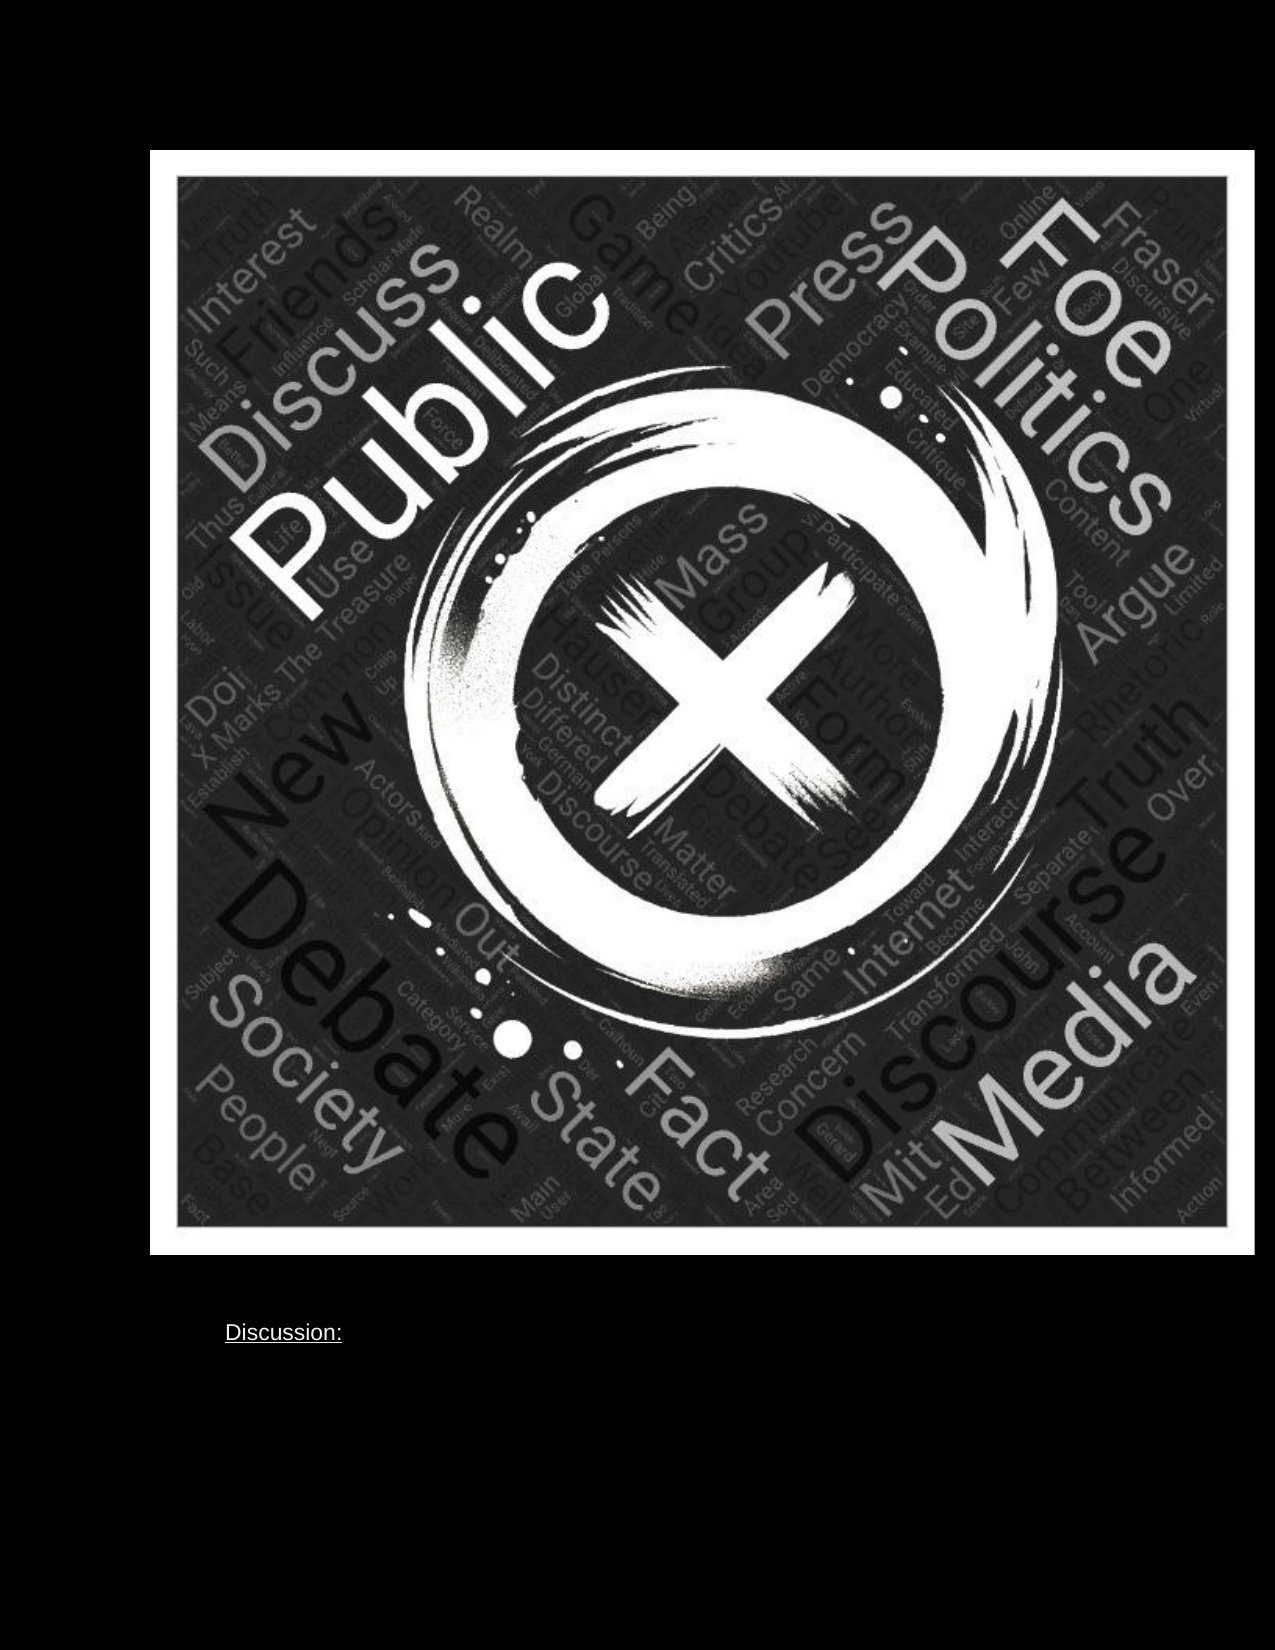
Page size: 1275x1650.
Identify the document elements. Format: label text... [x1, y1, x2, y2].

text Discussion: [150, 1319, 1125, 1345]
picture [150, 150, 1255, 1255]
